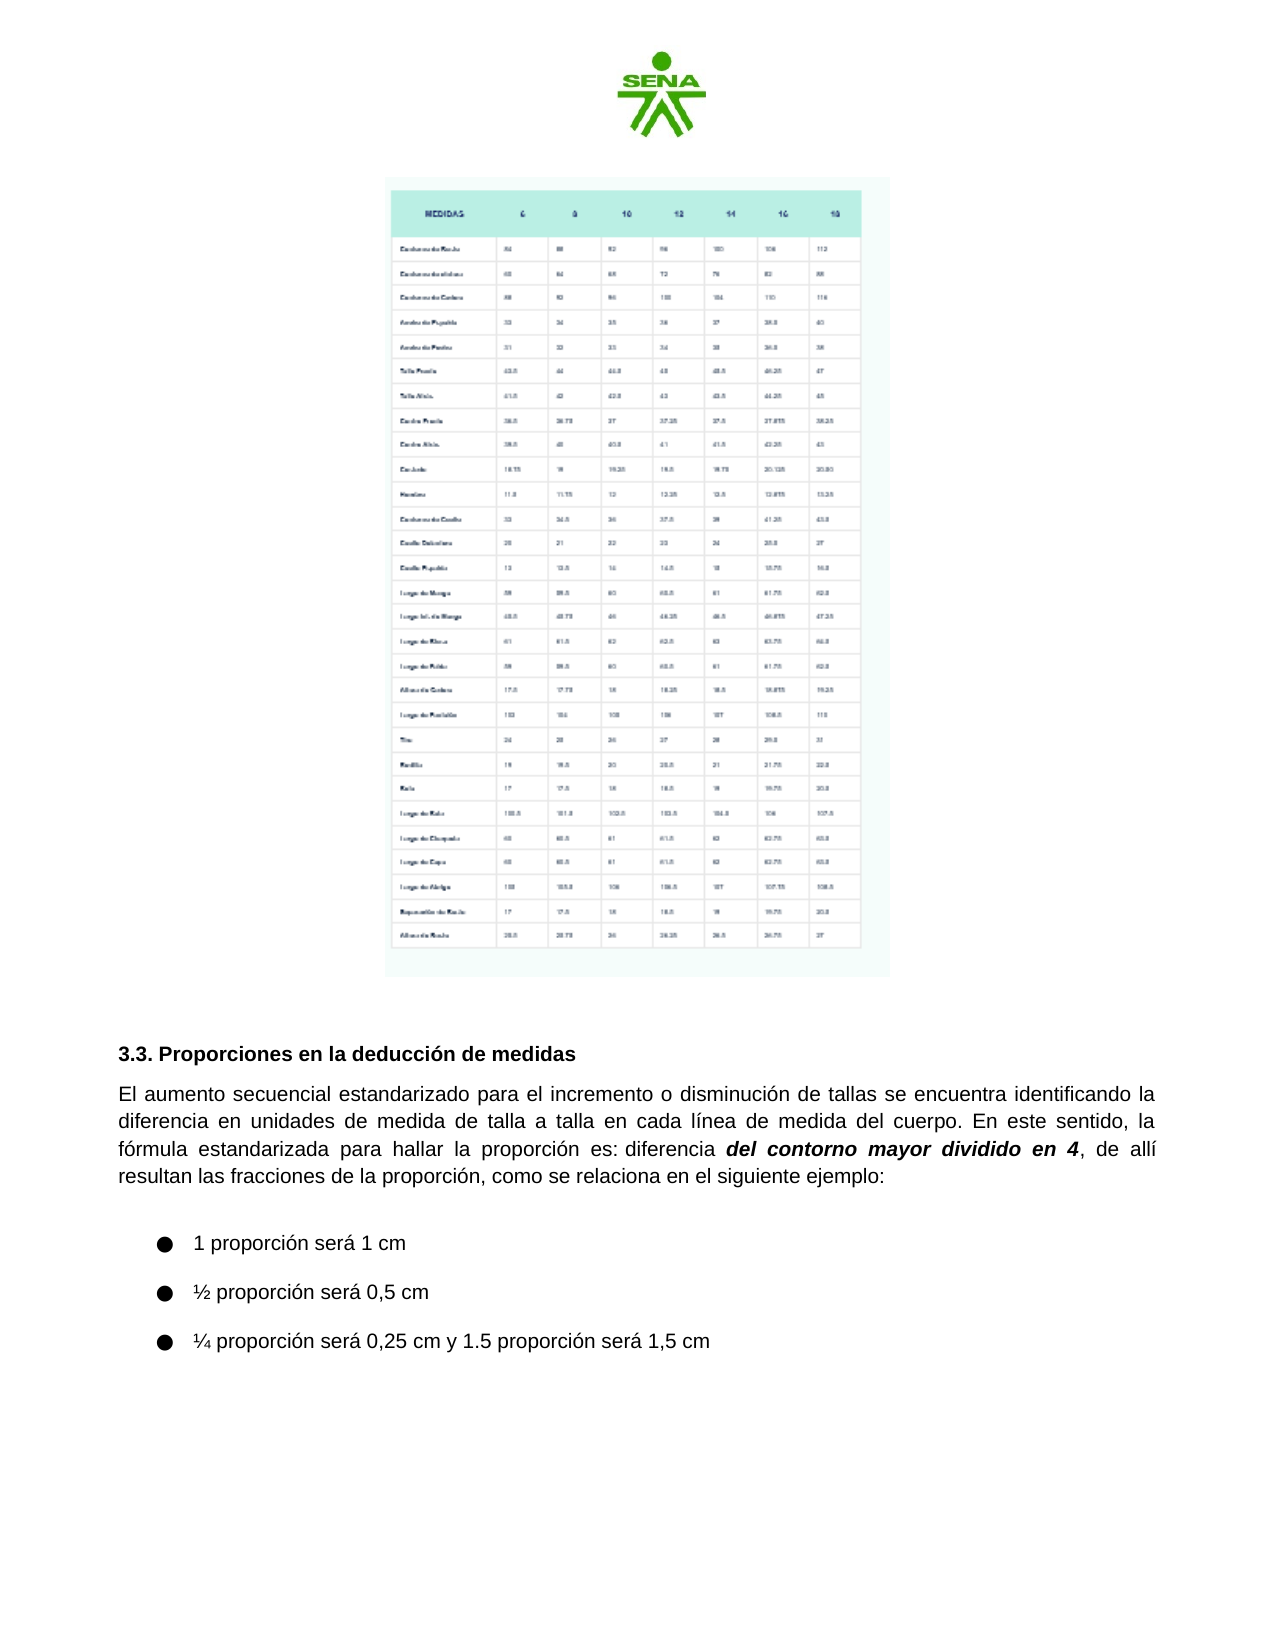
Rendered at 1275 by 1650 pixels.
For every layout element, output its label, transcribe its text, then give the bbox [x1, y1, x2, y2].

list 1 proporción será 1 cm [156, 1219, 1157, 1262]
text El aumento secuencial estandarizado para el incremento o disminución de tallas se encuentra identificando la diferencia en unidades de medida de talla a talla en cada línea de medida del cuerpo. En este sentido, la fórmula estandarizada para hallar la proporción es: diferencia del contorno mayor dividido en 4, de allí resultan las fracciones de la proporción, como se relaciona en el siguiente ejemplo: [118, 1082, 1157, 1188]
picture [615, 45, 706, 143]
list ¼ proporción será 0,25 cm y 1.5 proporción será 1,5 cm [156, 1317, 1157, 1360]
text 3.3. Proporciones en la deducción de medidas [118, 1042, 1157, 1066]
list ½ proporción será 0,5 cm [156, 1268, 1157, 1311]
picture [385, 177, 890, 977]
